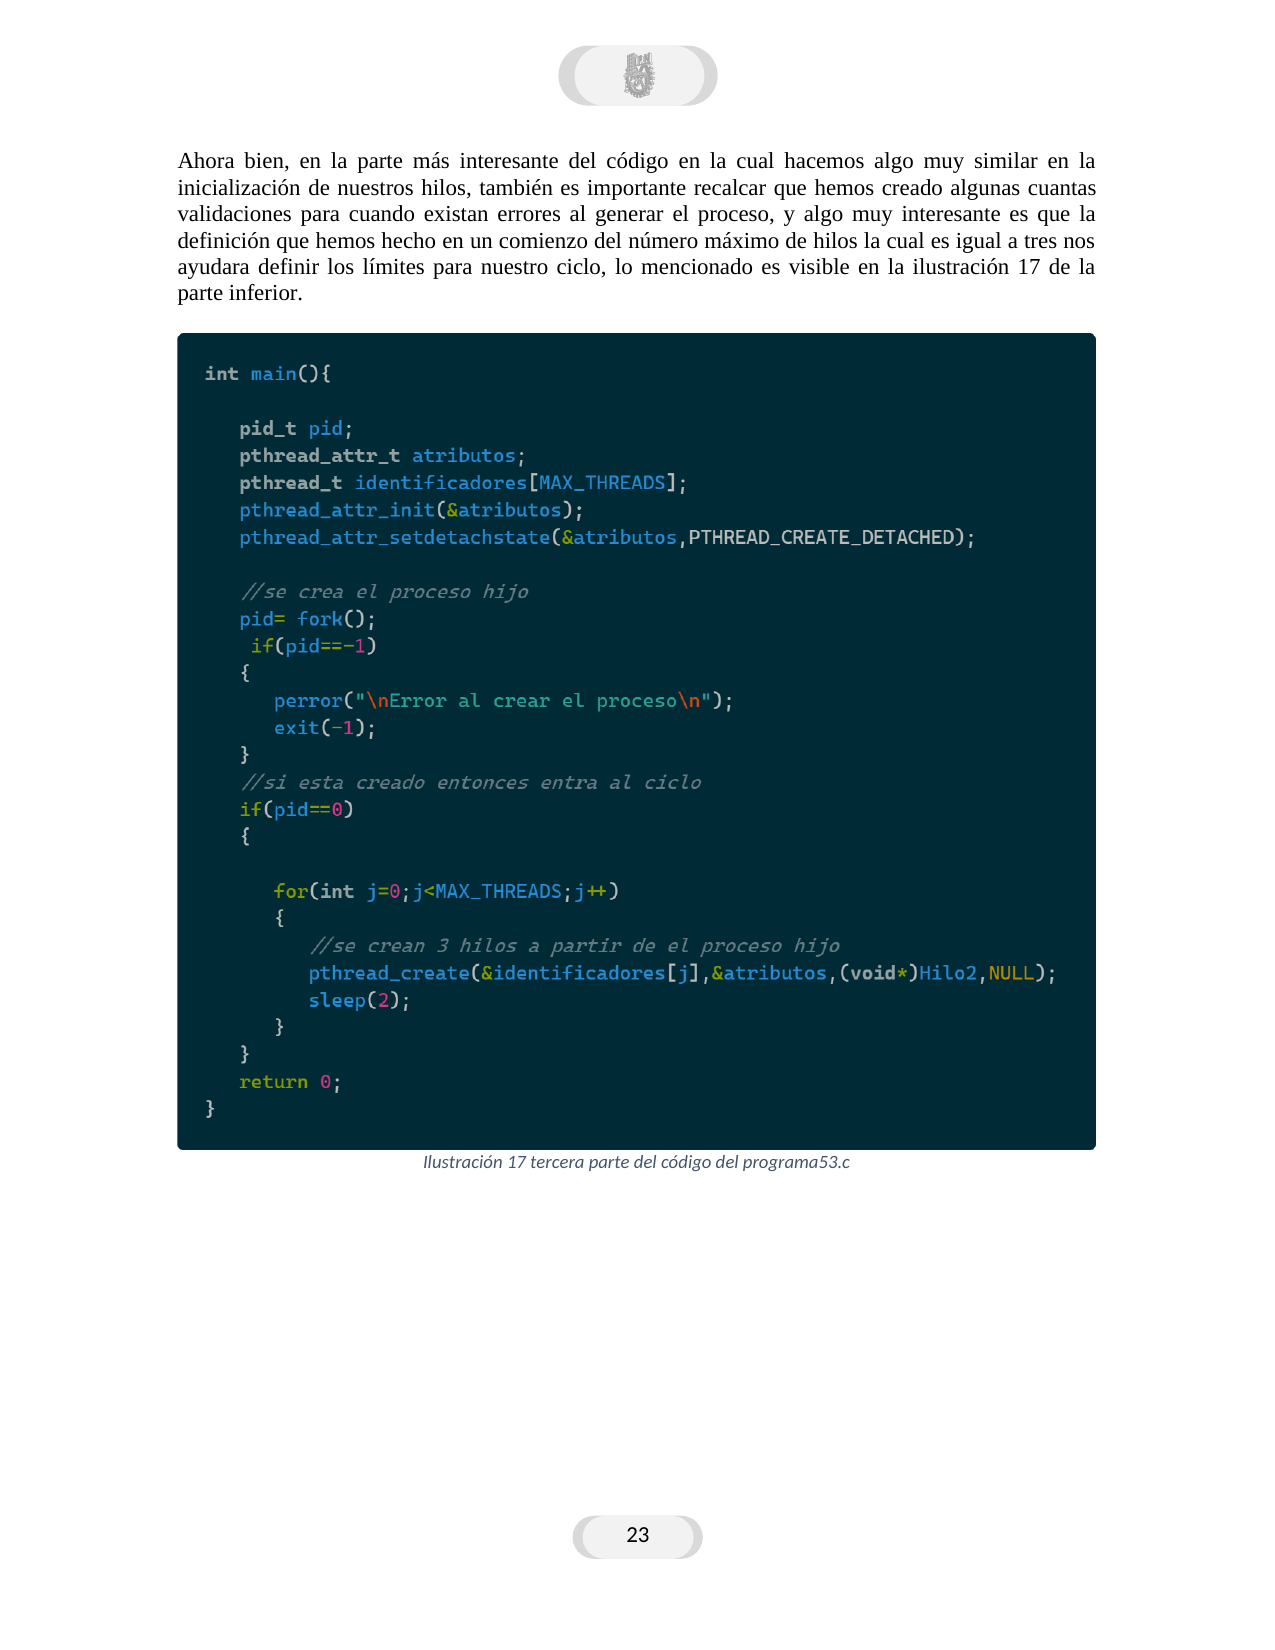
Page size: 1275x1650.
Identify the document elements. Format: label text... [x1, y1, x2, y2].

picture [600, 972, 606, 979]
picture [391, 694, 399, 706]
picture [298, 480, 307, 488]
picture [567, 943, 573, 951]
picture [381, 966, 387, 979]
picture [725, 531, 733, 543]
picture [899, 531, 907, 543]
picture [840, 531, 849, 543]
picture [286, 423, 295, 434]
picture [299, 453, 307, 461]
picture [544, 476, 549, 488]
picture [578, 943, 587, 951]
picture [875, 970, 884, 979]
picture [252, 644, 261, 652]
picture [737, 531, 745, 543]
picture [402, 698, 411, 706]
picture [495, 698, 502, 705]
picture [334, 453, 341, 461]
picture [1025, 967, 1034, 979]
picture [448, 504, 456, 516]
picture [312, 639, 318, 652]
picture [380, 1001, 388, 1006]
picture [367, 453, 376, 461]
picture [563, 532, 572, 543]
picture [252, 477, 260, 488]
picture [310, 448, 318, 461]
picture [462, 509, 468, 516]
picture [241, 426, 250, 438]
picture [333, 803, 341, 814]
picture [207, 1101, 212, 1117]
picture [264, 641, 272, 652]
picture [312, 503, 318, 516]
picture [241, 453, 250, 466]
picture [495, 885, 503, 897]
picture [241, 480, 250, 493]
picture [264, 421, 272, 434]
picture [275, 480, 284, 488]
picture [380, 698, 387, 706]
picture [275, 453, 284, 461]
picture [437, 698, 446, 706]
picture [463, 779, 468, 788]
picture [357, 640, 364, 652]
picture [298, 889, 304, 897]
picture [287, 480, 295, 488]
picture [206, 371, 215, 379]
picture [622, 698, 627, 706]
picture [715, 973, 722, 979]
picture [252, 450, 260, 461]
picture [899, 969, 906, 976]
picture [485, 588, 493, 595]
picture [588, 886, 605, 895]
picture [690, 698, 699, 706]
picture [541, 698, 549, 706]
picture [532, 474, 537, 491]
picture [439, 972, 445, 979]
picture [265, 476, 272, 488]
picture [299, 1079, 307, 1087]
picture [437, 885, 442, 897]
picture [287, 1079, 296, 1087]
picture [616, 51, 662, 99]
picture [332, 477, 341, 488]
picture [806, 531, 814, 543]
picture [598, 698, 605, 711]
picture [482, 968, 491, 979]
picture [637, 942, 644, 949]
picture [933, 531, 941, 543]
picture [613, 943, 621, 951]
picture [714, 531, 722, 543]
picture [463, 939, 470, 946]
picture [554, 943, 562, 951]
picture [252, 426, 261, 434]
picture [796, 942, 804, 950]
picture [818, 531, 826, 543]
picture [748, 531, 756, 541]
picture [228, 368, 238, 379]
picture [771, 966, 776, 979]
picture [990, 967, 994, 979]
picture [426, 698, 431, 706]
picture [668, 474, 674, 491]
picture [345, 722, 350, 733]
picture [864, 531, 870, 543]
picture [474, 476, 479, 488]
picture [886, 966, 894, 979]
picture [390, 450, 399, 461]
picture [334, 612, 339, 624]
picture [252, 371, 257, 379]
picture [310, 476, 318, 488]
picture [289, 890, 295, 897]
picture [344, 450, 364, 461]
picture [645, 476, 649, 488]
picture [333, 889, 341, 897]
picture [869, 531, 883, 543]
picture [348, 803, 352, 817]
picture [391, 887, 399, 895]
picture [266, 612, 272, 625]
picture [610, 476, 616, 488]
picture [218, 371, 226, 379]
picture [322, 889, 330, 897]
picture [794, 531, 801, 543]
picture [852, 970, 860, 979]
picture [508, 966, 514, 979]
picture [921, 531, 929, 543]
picture [287, 453, 295, 461]
picture [383, 943, 391, 948]
picture [944, 531, 950, 543]
picture [541, 885, 546, 897]
picture [506, 698, 515, 706]
picture [344, 886, 353, 897]
picture [691, 964, 696, 981]
picture [760, 531, 768, 543]
text Ahora bien, en la parte más interesante del código en la cual hacemos algo muy similar en la inicialización de nuestros hilos, también es importante recalcar que hemos creado algunas cuantas validaciones para cuando existan errores al generar el proceso, y algo muy interesante es que la definición que hemos hecho en un comienzo del número máximo de hilos la cual es igual a tres nos ayudara definir los límites para nuestro ciclo, lo mencionado es visible en la ilustración 17 de la parte inferior. [177, 148, 1098, 306]
picture [265, 448, 272, 461]
picture [669, 782, 676, 788]
picture [576, 780, 581, 788]
picture [275, 886, 283, 897]
picture [1014, 967, 1022, 979]
picture [669, 964, 675, 981]
picture [264, 1076, 272, 1086]
picture [241, 1079, 250, 1087]
picture [863, 970, 872, 979]
